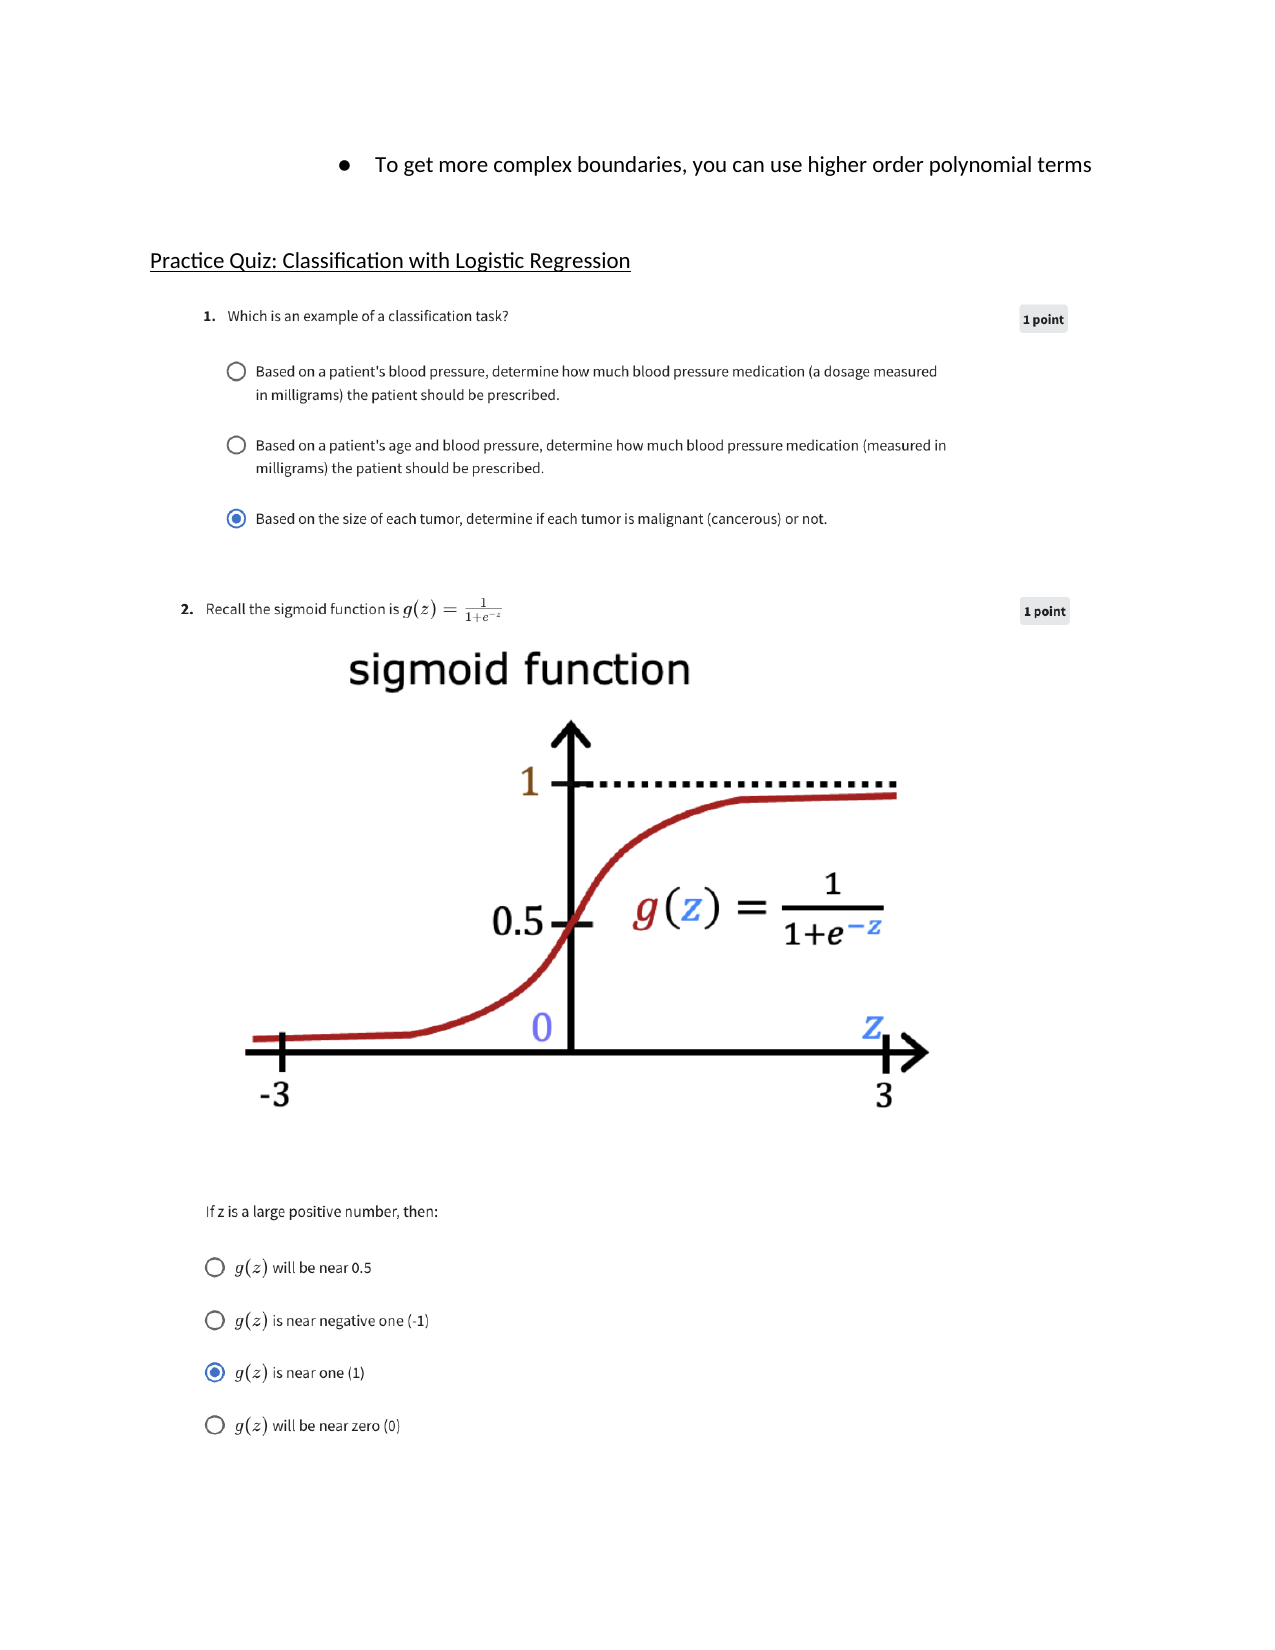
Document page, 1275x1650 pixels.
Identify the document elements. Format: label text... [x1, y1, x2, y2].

picture [150, 278, 1125, 567]
list To get more complex boundaries, you can use higher order polynomial terms [337, 150, 1125, 178]
picture [150, 570, 1125, 1462]
subtitle Practice Quiz: Classification with Logistic Regression [150, 247, 1125, 274]
